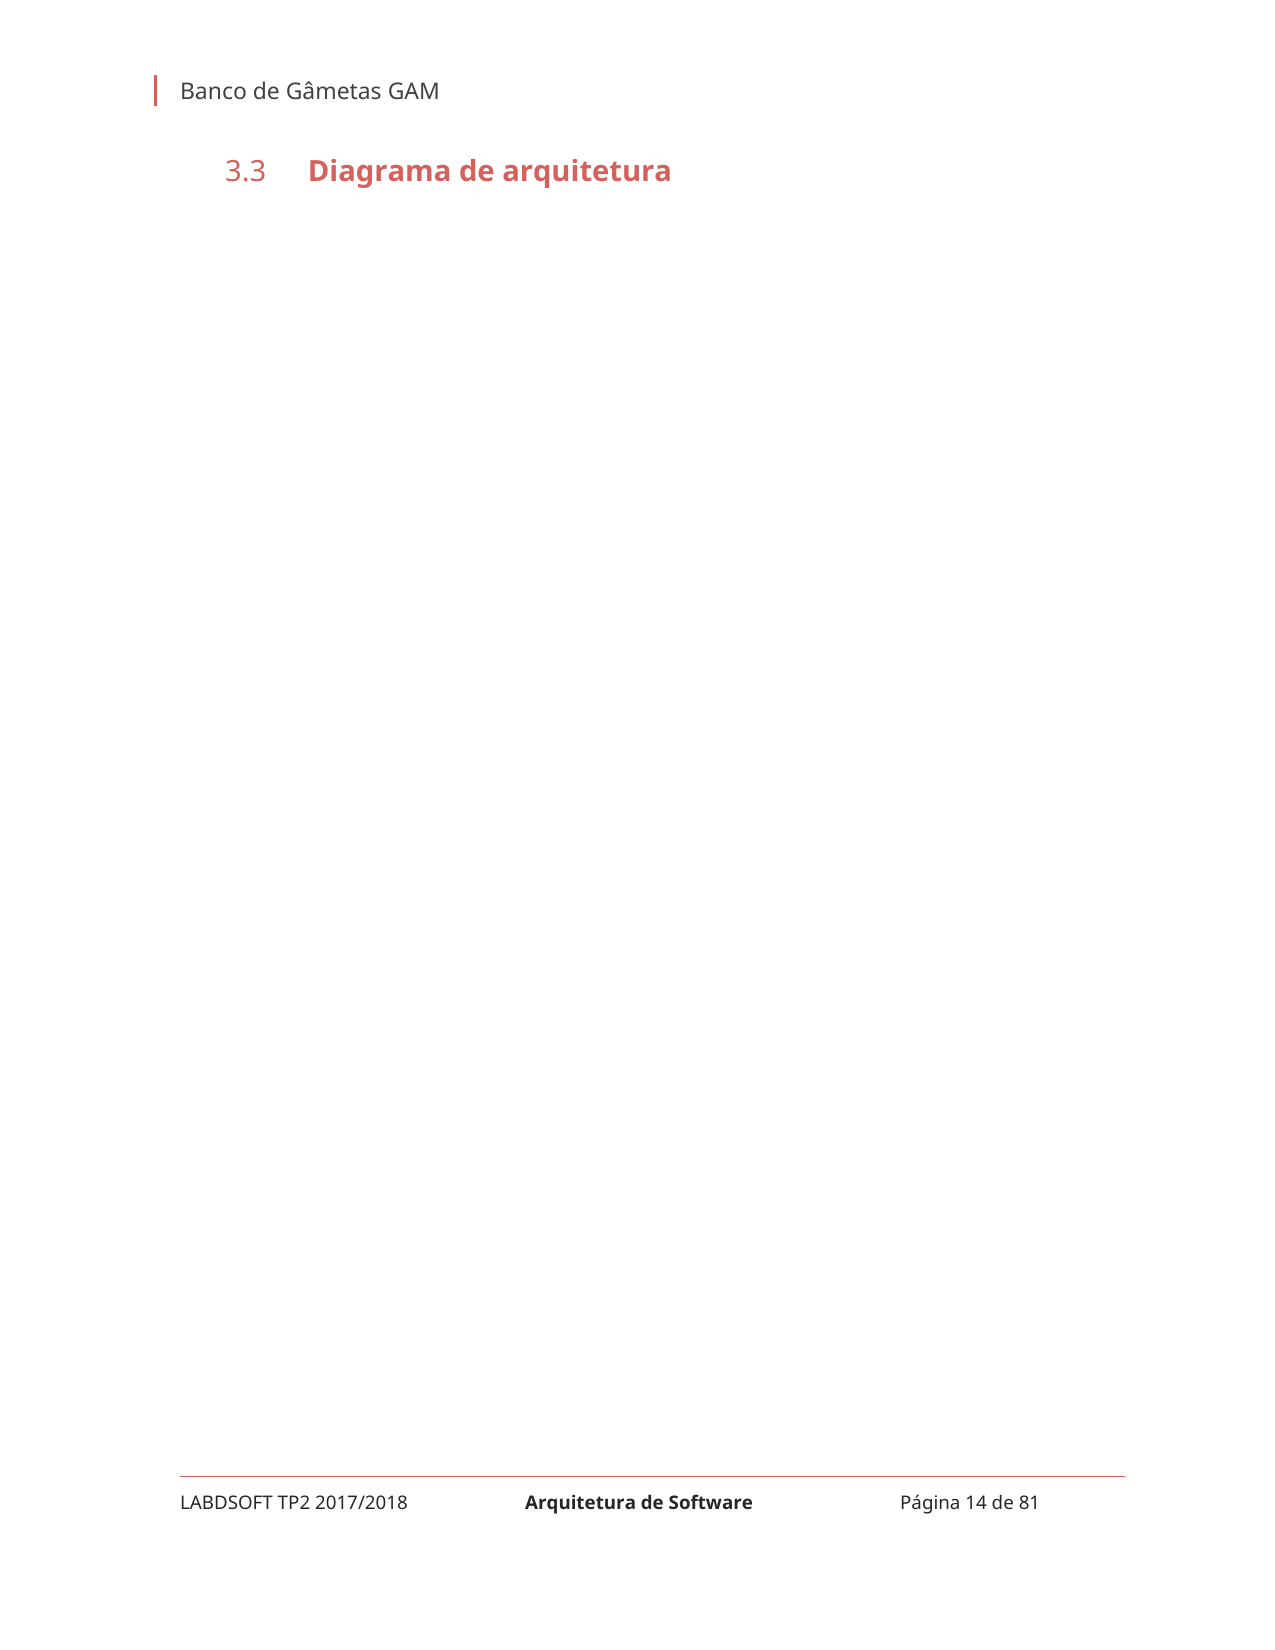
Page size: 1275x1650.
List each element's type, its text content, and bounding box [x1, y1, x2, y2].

subtitle Diagrama de arquitetura [225, 150, 1125, 190]
